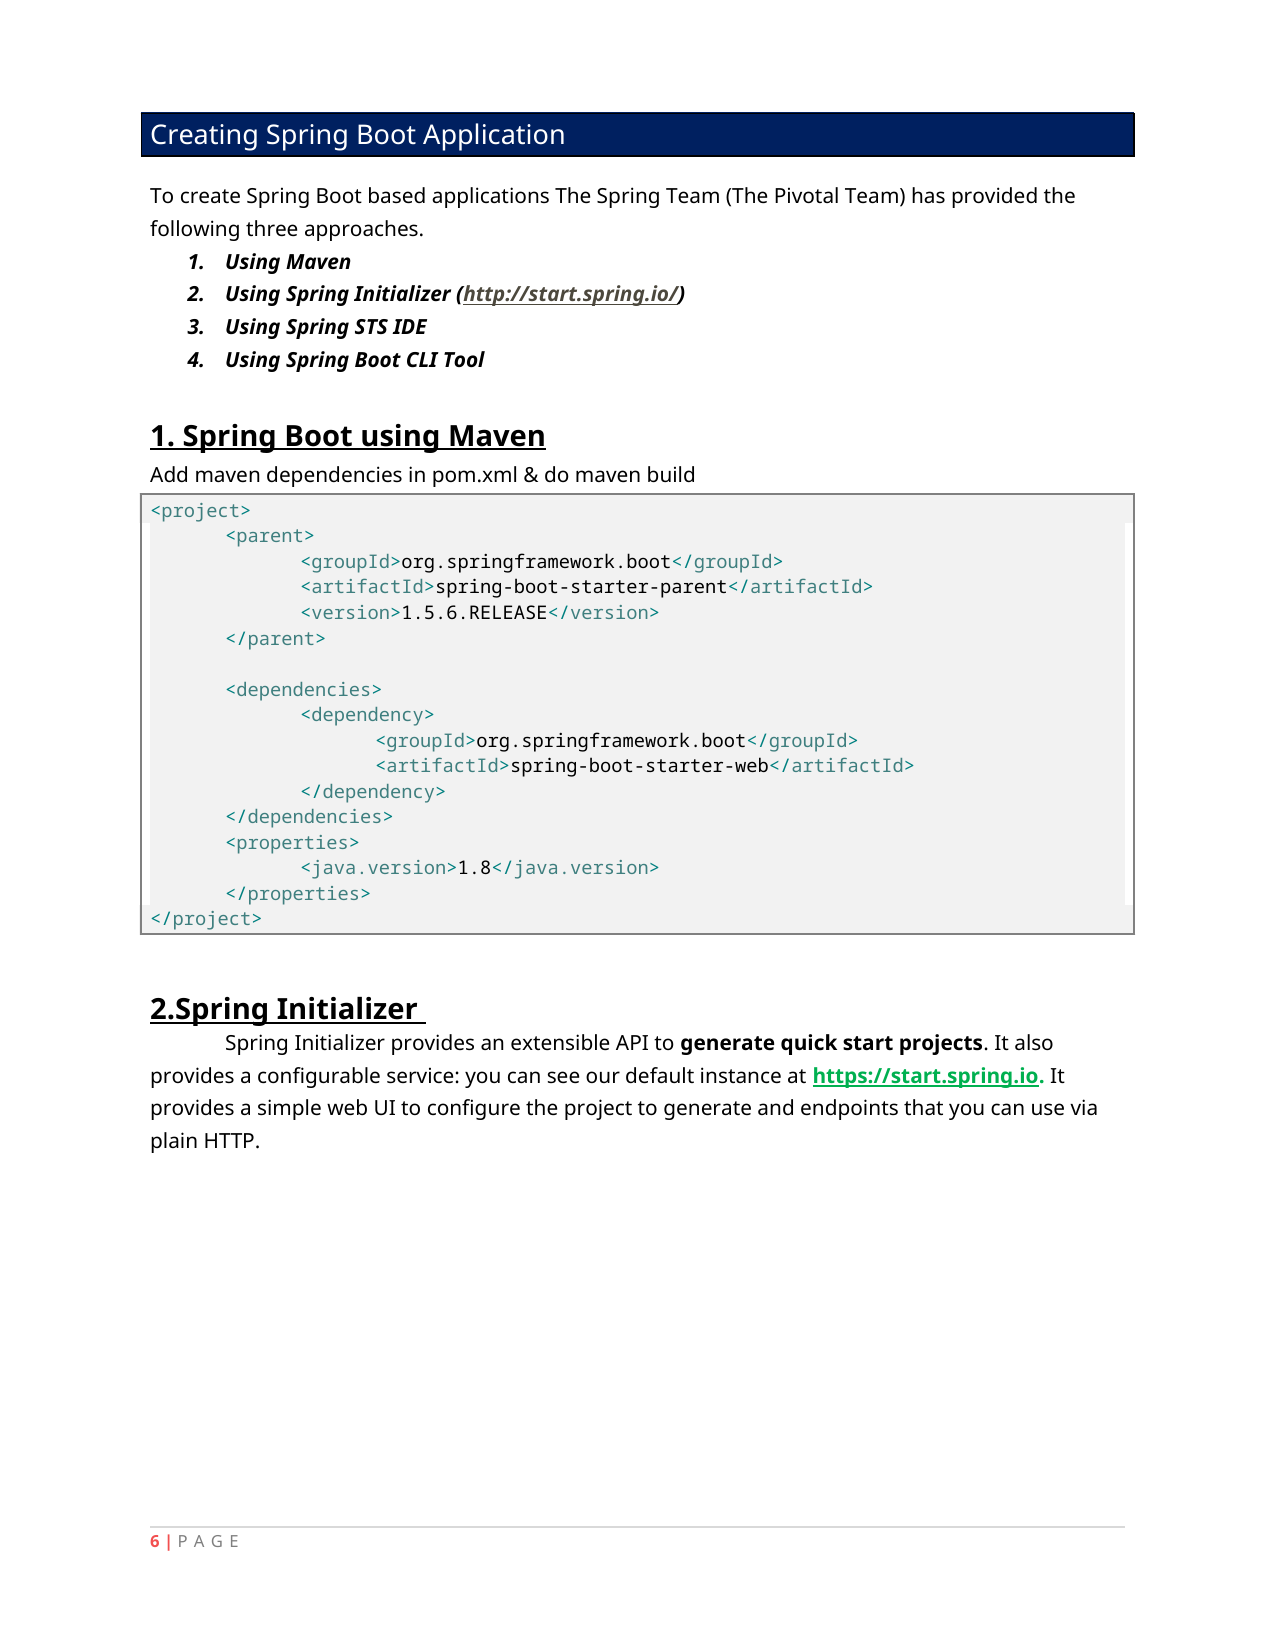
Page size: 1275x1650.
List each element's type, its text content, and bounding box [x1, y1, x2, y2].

text <parent> [150, 523, 1125, 548]
text <version>1.5.6.RELEASE</version> [150, 599, 1125, 625]
list Using Maven [187, 247, 1125, 275]
subtitle Creating Spring Boot Application [142, 114, 1133, 155]
text <artifactId>spring-boot-starter-parent</artifactId> [150, 574, 1125, 599]
text <groupId>org.springframework.boot</groupId> [150, 548, 1125, 574]
text Add maven dependencies in pom.xml & do maven build [150, 460, 1125, 489]
text To create Spring Boot based applications The Spring Team (The Pivotal Team) has provided the following three approaches. [150, 182, 1125, 243]
text <java.version>1.8</java.version> [150, 854, 1125, 880]
text </dependencies> [150, 803, 1125, 829]
list Using Spring STS IDE [187, 312, 1125, 341]
list Using Spring Initializer (http://start.spring.io/) [187, 279, 1125, 308]
text Spring Initializer provides an extensible API to generate quick start projects. It also provides a configurable service: you can see our default instance at https://start.spring.io. It provides a simple web UI to configure the project to generate and endpoints that you can use via plain HTTP. [150, 1028, 1125, 1154]
text </project> [142, 901, 1133, 933]
text </dependency> [150, 778, 1125, 803]
text </parent> [150, 625, 1125, 650]
text </properties> [150, 880, 1125, 901]
text <artifactId>spring-boot-starter-web</artifactId> [150, 752, 1125, 778]
subtitle 1. Spring Boot using Maven [150, 415, 1125, 454]
text <dependencies> [150, 676, 1125, 701]
text <properties> [150, 829, 1125, 854]
list Using Spring Boot CLI Tool [187, 345, 1125, 373]
subtitle 2.Spring Initializer [150, 989, 1125, 1028]
text <groupId>org.springframework.boot</groupId> [150, 727, 1125, 752]
text <dependency> [150, 701, 1125, 727]
text <project> [142, 495, 1133, 523]
